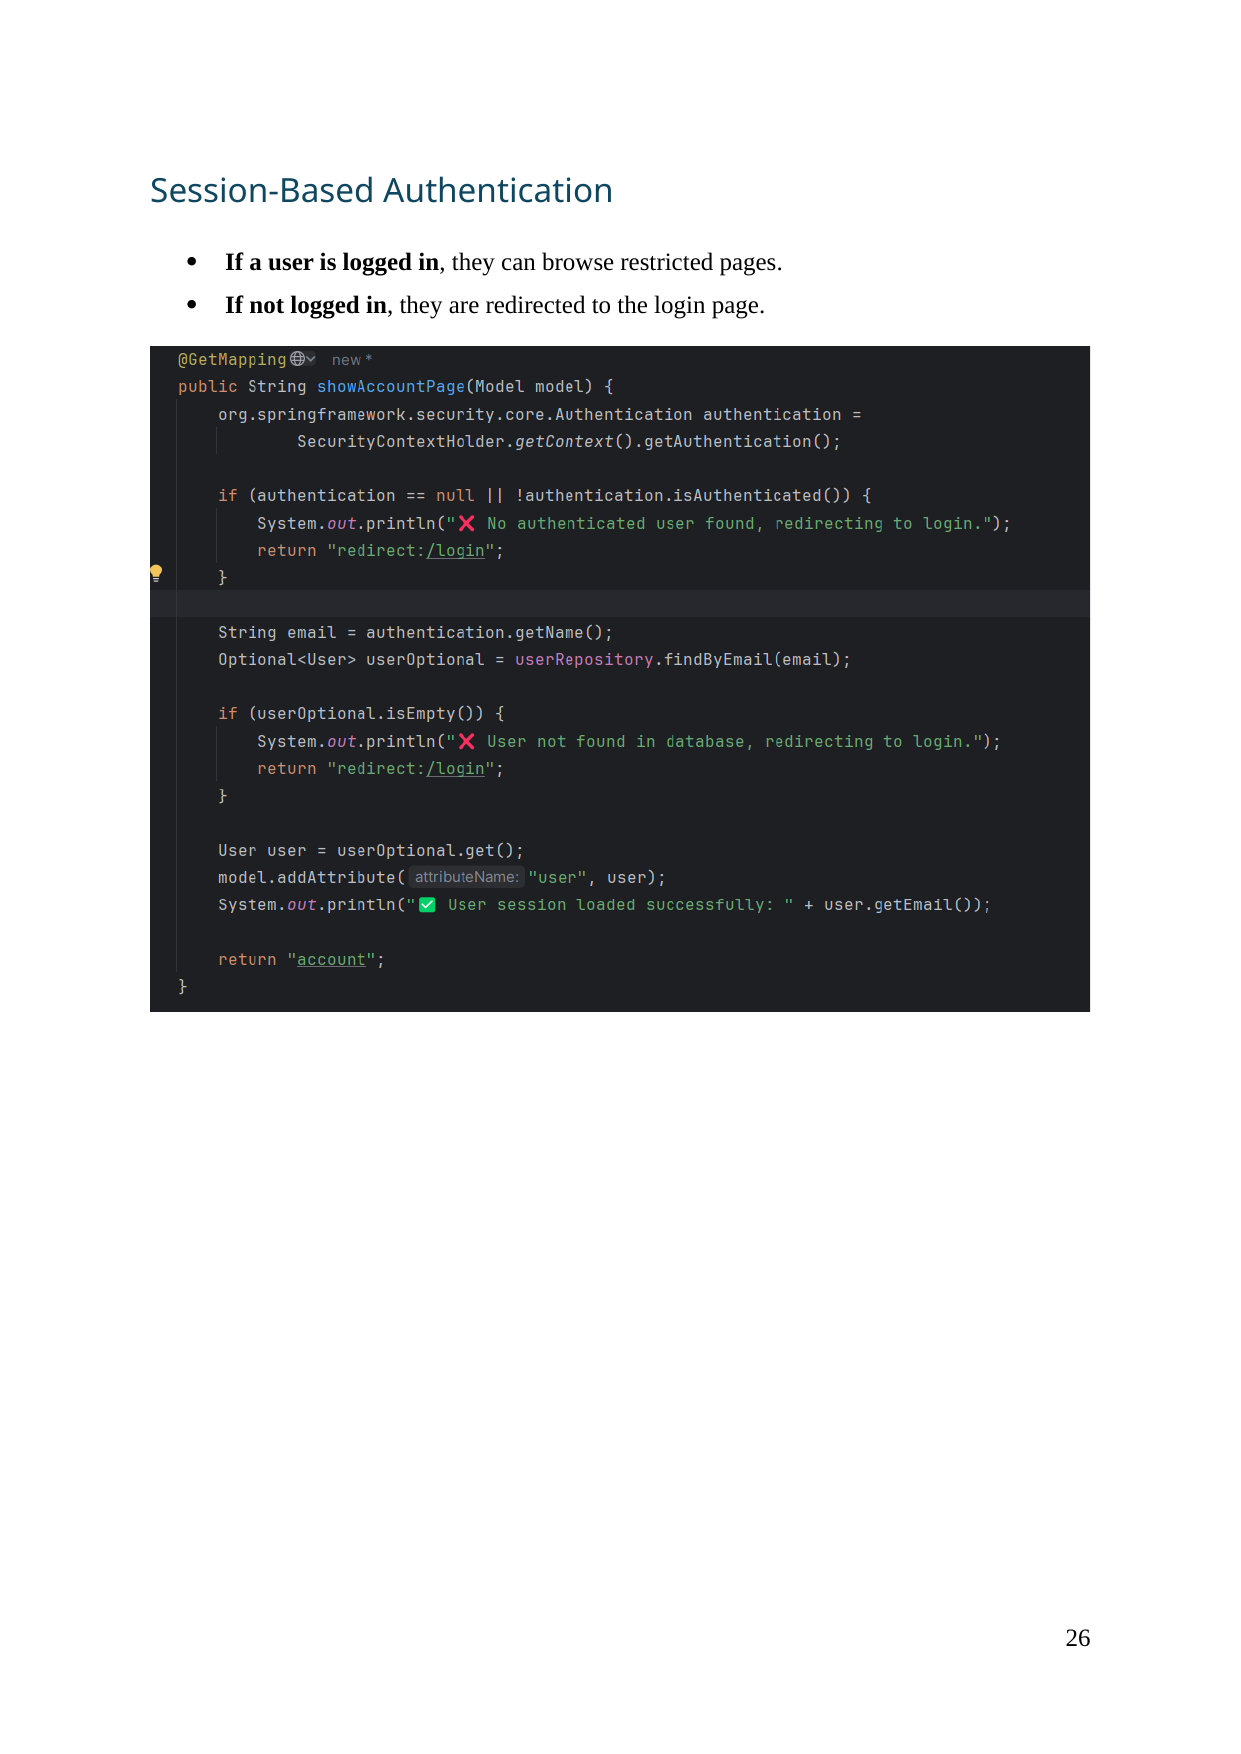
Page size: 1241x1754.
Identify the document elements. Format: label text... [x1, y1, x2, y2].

list If a user is logged in, they can browse restricted pages. [187, 247, 1090, 276]
list If not logged in, they are redirected to the login page. [187, 290, 1090, 319]
subtitle Session-Based Authentication [150, 167, 1090, 212]
picture [150, 346, 1091, 1012]
